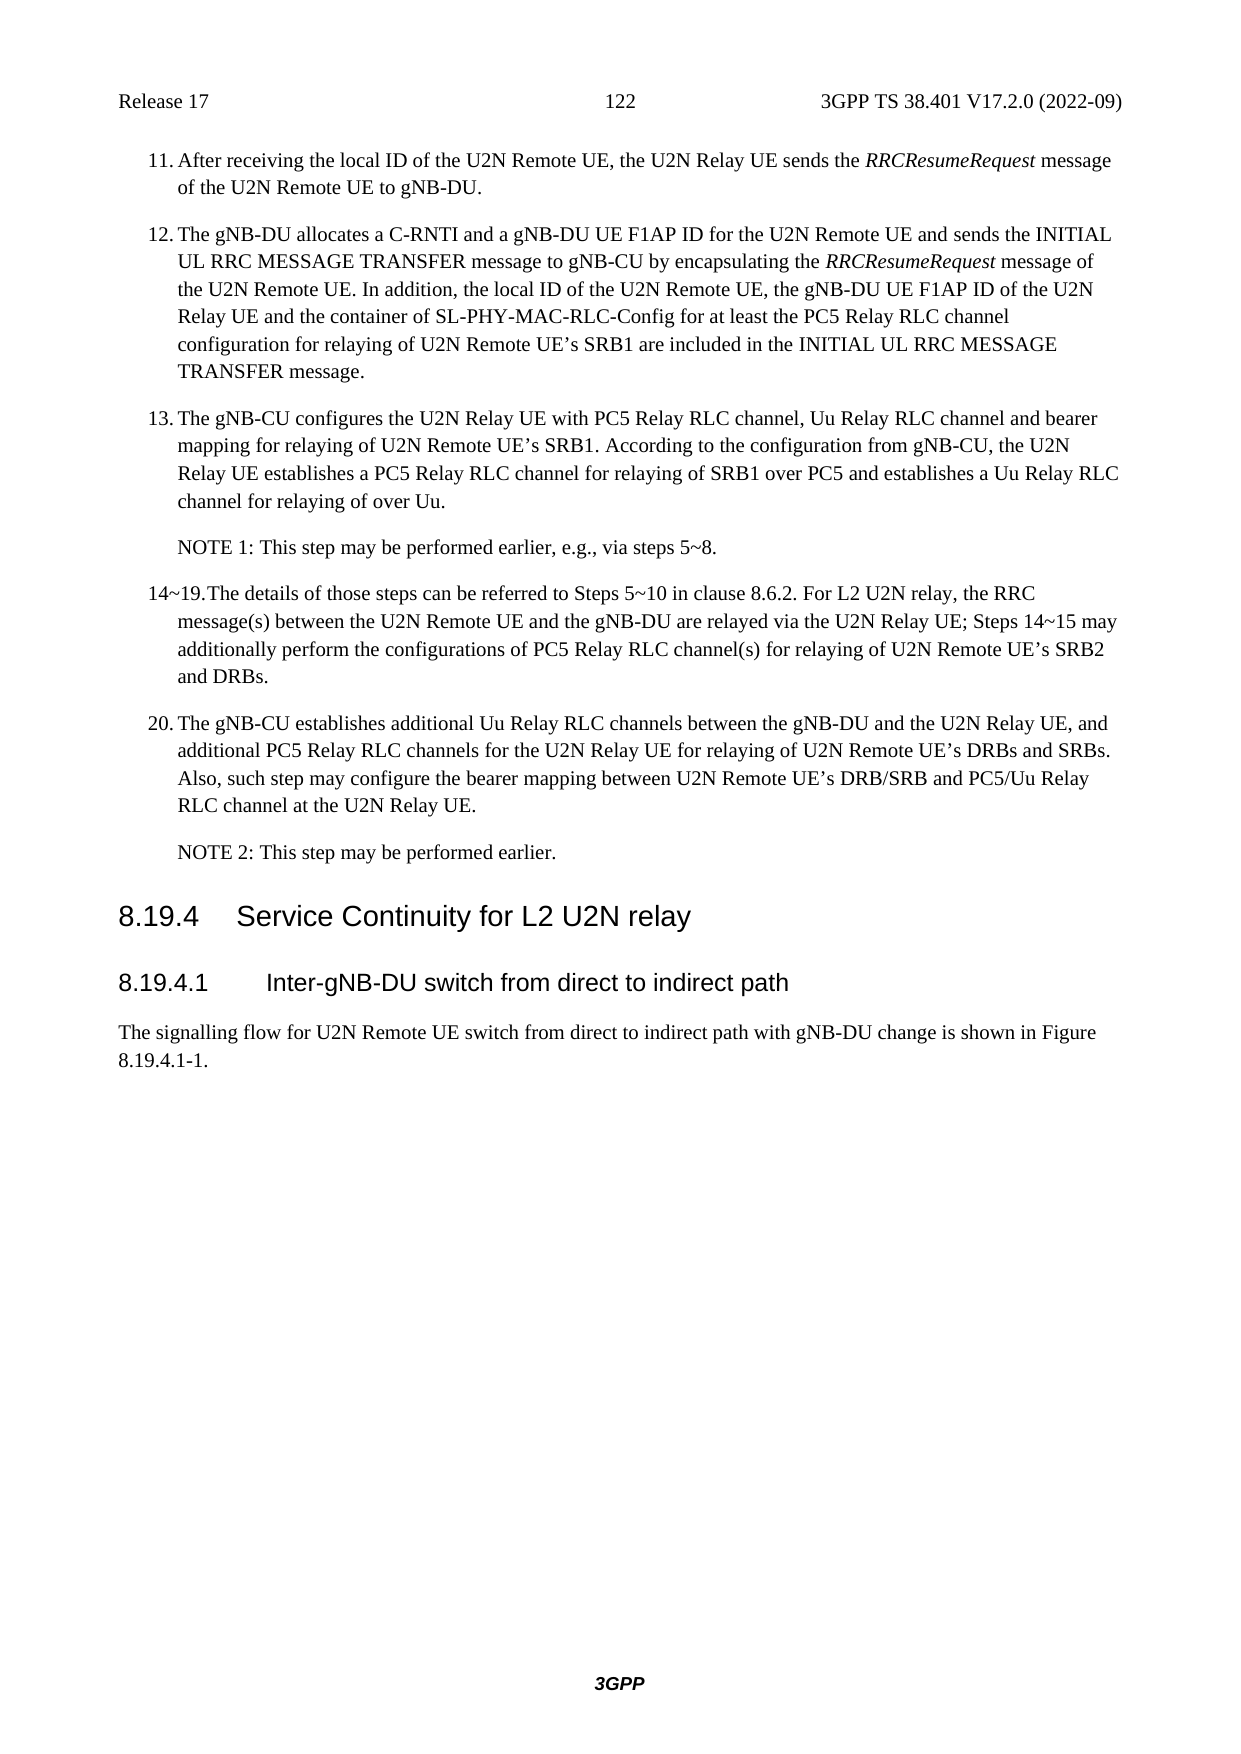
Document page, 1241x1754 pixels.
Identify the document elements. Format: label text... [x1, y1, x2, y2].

text 12. The gNB-DU allocates a C-RNTI and a gNB-DU UE F1AP ID for the U2N Remote UE and sends the INITIAL UL RRC MESSAGE TRANSFER message to gNB-CU by encapsulating the RRCResumeRequest message of the U2N Remote UE. In addition, the local ID of the U2N Remote UE, the gNB-DU UE F1AP ID of the U2N Relay UE and the container of SL-PHY-MAC-RLC-Config for at least the PC5 Relay RLC channel configuration for relaying of U2N Remote UE’s SRB1 are included in the INITIAL UL RRC MESSAGE TRANSFER message. [148, 221, 1122, 383]
text 11. After receiving the local ID of the U2N Remote UE, the U2N Relay UE sends the RRCResumeRequest message of the U2N Remote UE to gNB-DU. [148, 147, 1122, 199]
subtitle 8.19.4 Service Continuity for L2 U2N relay [118, 898, 1122, 932]
text The signalling flow for U2N Remote UE switch from direct to indirect path with gNB-DU change is shown in Figure 8.19.4.1-1. [118, 1020, 1122, 1072]
text NOTE 2: This step may be performed earlier. [177, 840, 1122, 864]
text 20. The gNB-CU establishes additional Uu Relay RLC channels between the gNB-DU and the U2N Relay UE, and additional PC5 Relay RLC channels for the U2N Relay UE for relaying of U2N Remote UE’s DRBs and SRBs. Also, such step may configure the bearer mapping between U2N Remote UE’s DRB/SRB and PC5/Uu Relay RLC channel at the U2N Relay UE. [148, 711, 1122, 817]
subtitle 8.19.4.1 Inter-gNB-DU switch from direct to indirect path [118, 968, 1122, 997]
text NOTE 1: This step may be performed earlier, e.g., via steps 5~8. [177, 535, 1122, 559]
text 13. The gNB-CU configures the U2N Relay UE with PC5 Relay RLC channel, Uu Relay RLC channel and bearer mapping for relaying of U2N Remote UE’s SRB1. According to the configuration from gNB-CU, the U2N Relay UE establishes a PC5 Relay RLC channel for relaying of SRB1 over PC5 and establishes a Uu Relay RLC channel for relaying of over Uu. [148, 406, 1122, 513]
text 14~19. The details of those steps can be referred to Steps 5~10 in clause 8.6.2. For L2 U2N relay, the RRC message(s) between the U2N Remote UE and the gNB-DU are relayed via the U2N Relay UE; Steps 14~15 may additionally perform the configurations of PC5 Relay RLC channel(s) for relaying of U2N Remote UE’s SRB2 and DRBs. [148, 581, 1122, 688]
